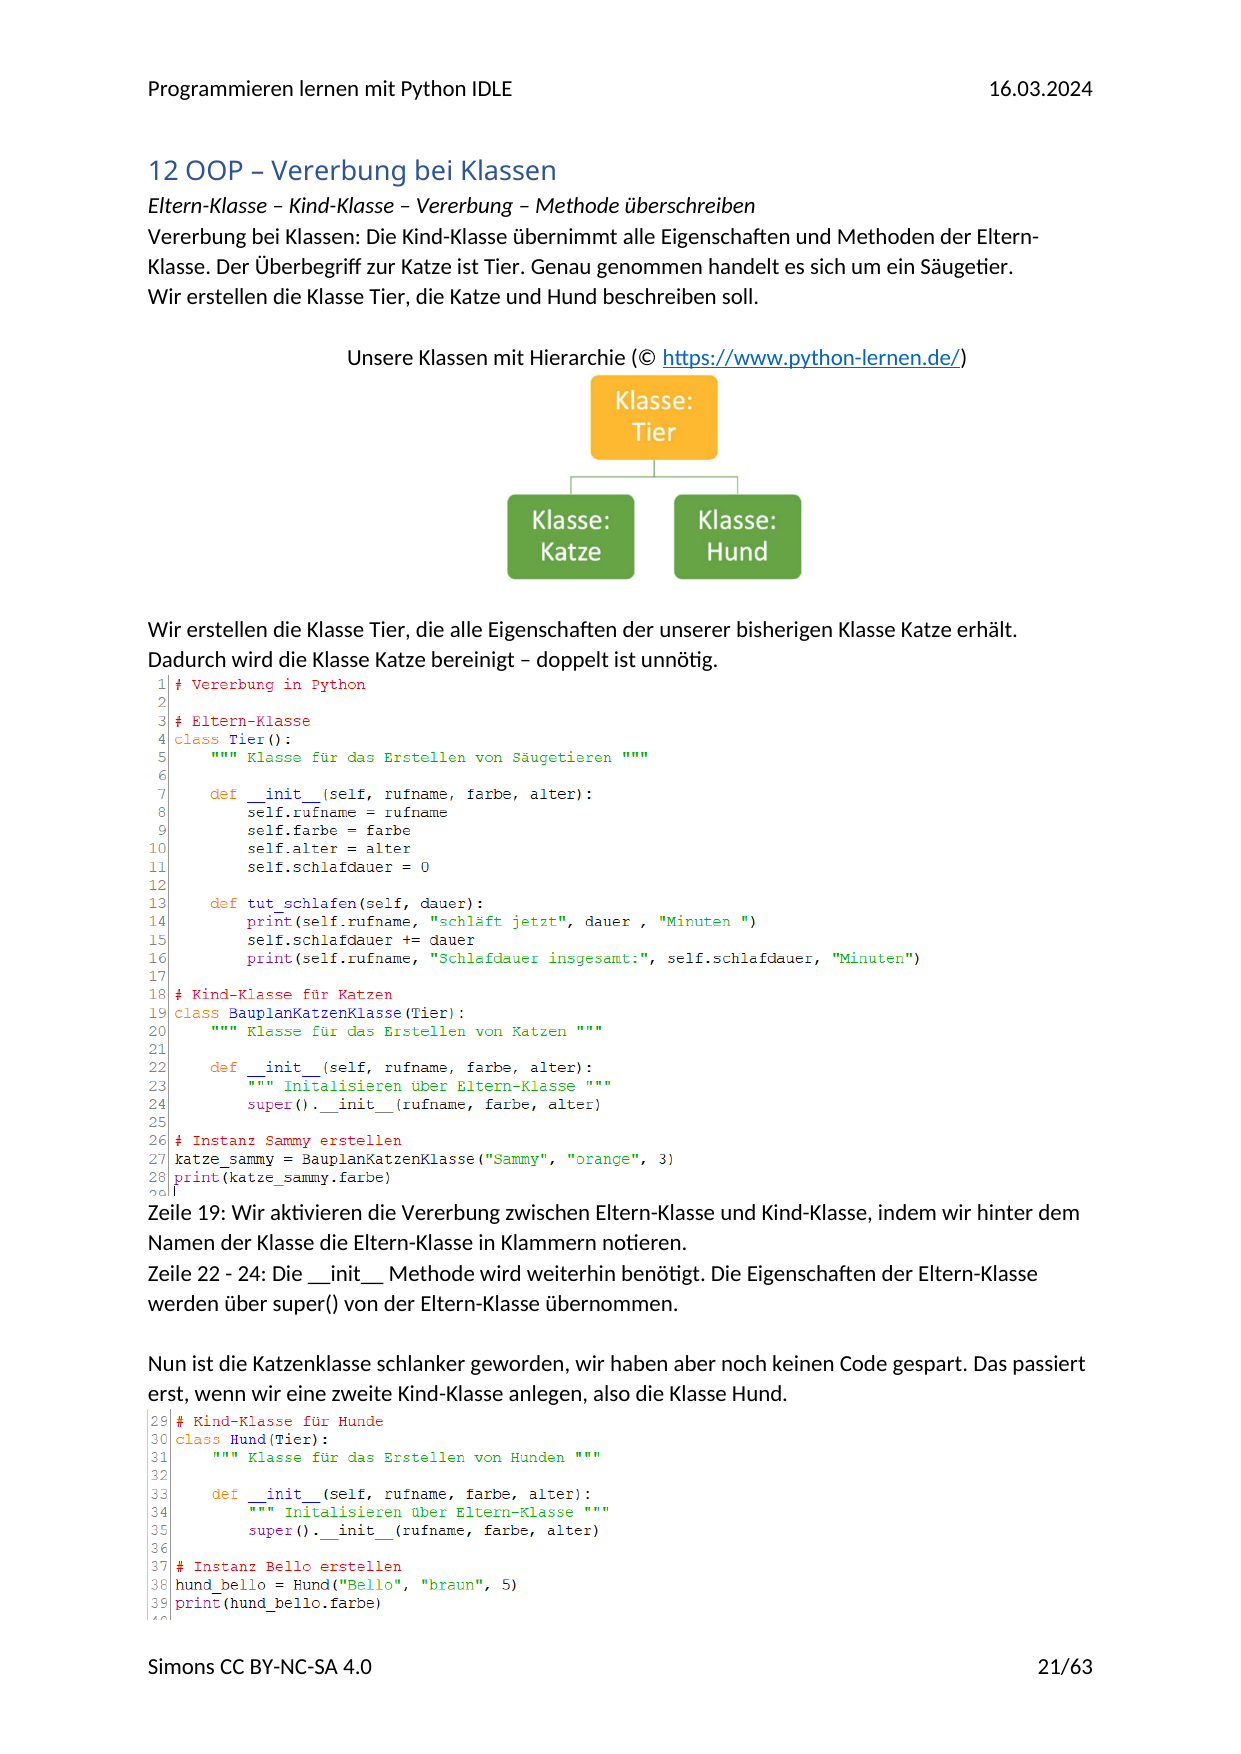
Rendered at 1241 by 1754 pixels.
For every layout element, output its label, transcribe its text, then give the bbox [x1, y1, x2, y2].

text Unsere Klassen mit Hierarchie (© https://www.python-lernen.de/) [221, 343, 1092, 371]
text Wir erstellen die Klasse Tier, die Katze und Hund beschreiben soll. [148, 282, 1092, 310]
text Vererbung bei Klassen: Die Kind-Klasse übernimmt alle Eigenschaften und Methoden der Eltern-Klasse. Der Überbegriff zur Katze ist Tier. Genau genommen handelt es sich um ein Säugetier. [148, 222, 1092, 280]
text Nun ist die Katzenklasse schlanker geworden, wir haben aber noch keinen Code gespart. Das passiert erst, wenn wir eine zweite Kind-Klasse anlegen, also die Klasse Hund. [148, 1349, 1092, 1407]
picture [502, 372, 812, 583]
subtitle OOP – Vererbung bei Klassen [148, 152, 1092, 189]
text Wir erstellen die Klasse Tier, die alle Eigenschaften der unserer bisherigen Klasse Katze erhält. Dadurch wird die Klasse Katze bereinigt – doppelt ist unnötig. [148, 615, 1092, 673]
picture [147, 1409, 694, 1620]
text Eltern-Klasse – Kind-Klasse – Vererbung – Methode überschreiben [148, 192, 1092, 220]
text Zeile 19: Wir aktivieren die Vererbung zwischen Eltern-Klasse und Kind-Klasse, indem wir hinter dem Namen der Klasse die Eltern-Klasse in Klammern notieren. [148, 1198, 1092, 1256]
picture [147, 675, 987, 1196]
text Zeile 22 - 24: Die __init__ Methode wird weiterhin benötigt. Die Eigenschaften der Eltern-Klasse werden über super() von der Eltern-Klasse übernommen. [148, 1259, 1092, 1317]
